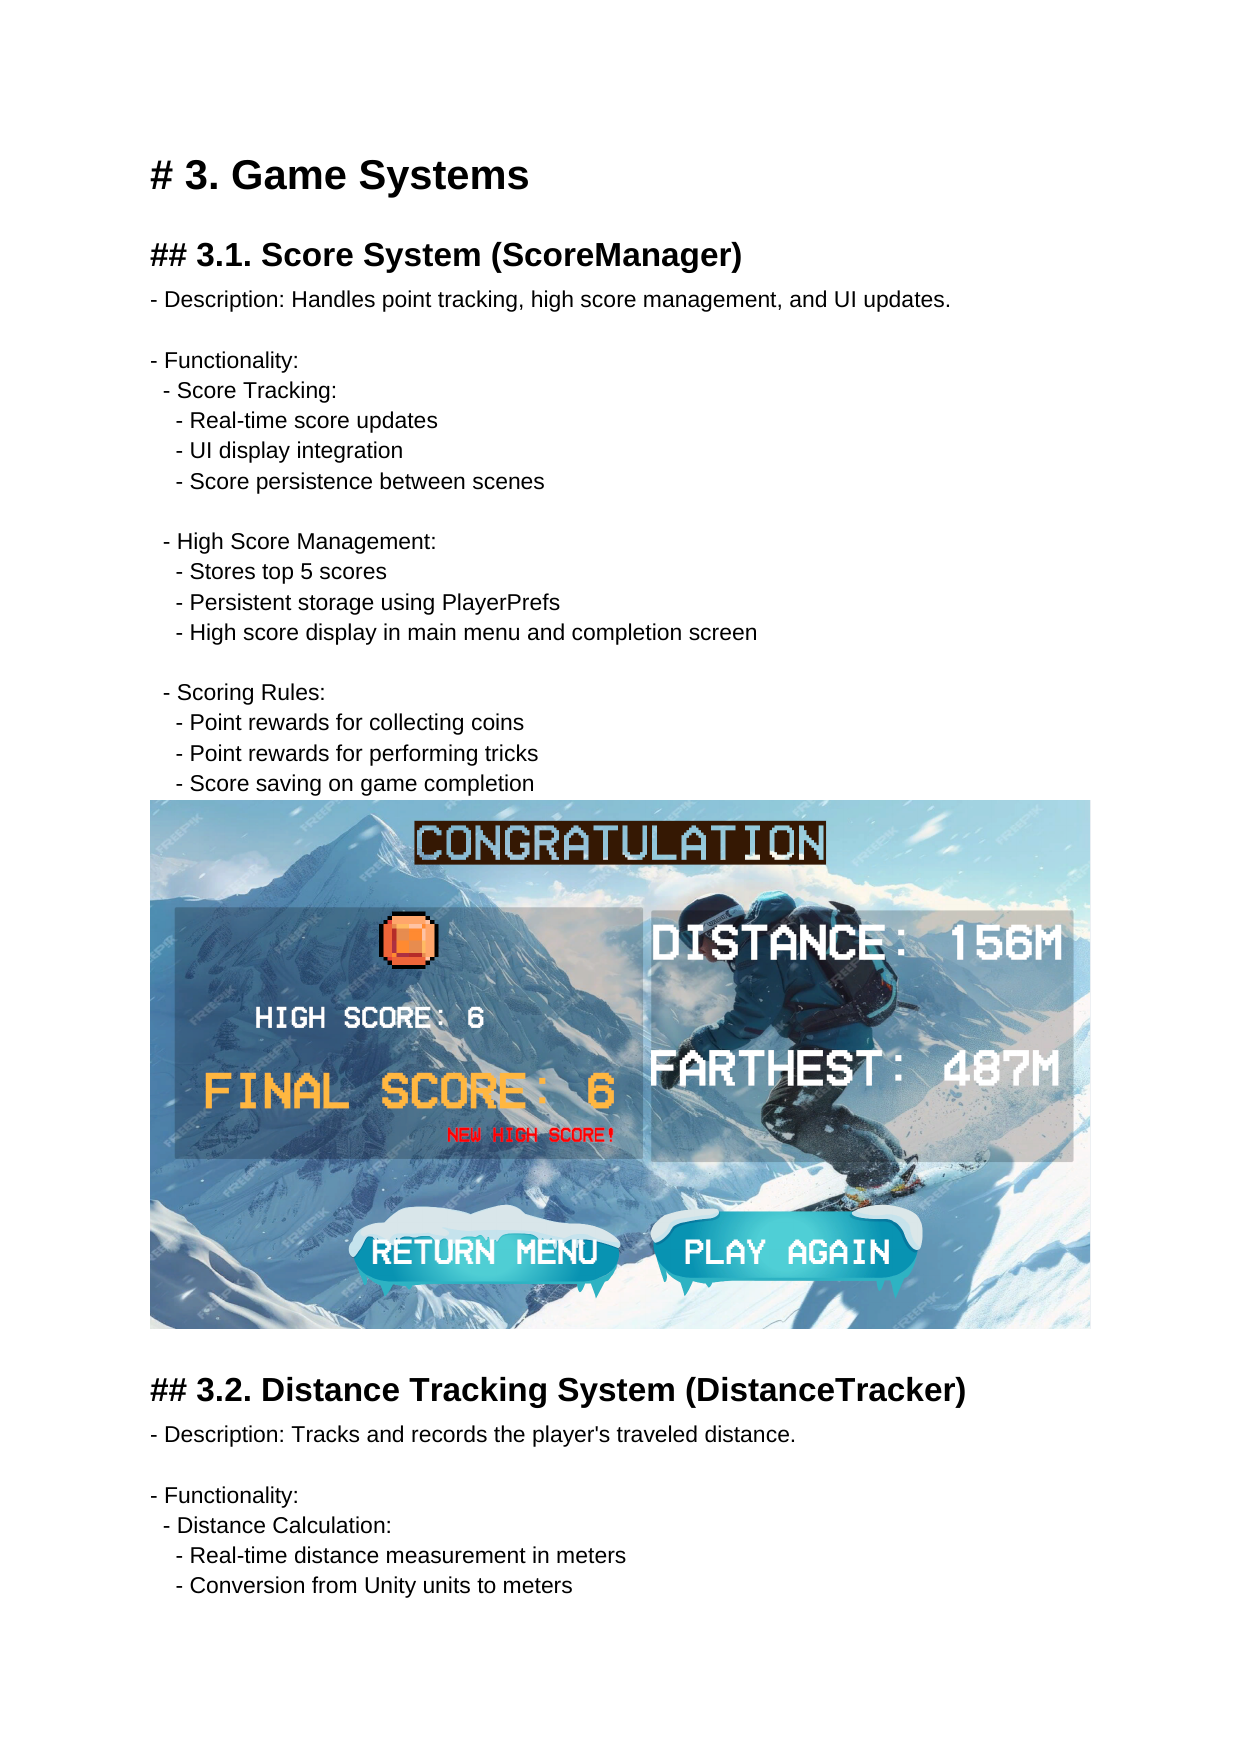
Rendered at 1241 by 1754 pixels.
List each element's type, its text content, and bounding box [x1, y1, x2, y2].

text - Stores top 5 scores [150, 558, 1090, 584]
text - High Score Management: [150, 528, 1090, 554]
text - Score persistence between scenes [150, 468, 1090, 494]
text - High score display in main menu and completion screen [150, 619, 1090, 645]
subtitle ## 3.1. Score System (ScoreManager) [150, 235, 1090, 274]
text - Functionality: [150, 1482, 1090, 1508]
text - Description: Handles point tracking, high score management, and UI updates. [150, 286, 1090, 313]
text - Point rewards for performing tricks [150, 739, 1090, 766]
text - Conversion from Unity units to meters [150, 1572, 1090, 1599]
text - Description: Tracks and records the player's traveled distance. [150, 1421, 1090, 1448]
text - Real-time distance measurement in meters [150, 1542, 1090, 1568]
text - Real-time score updates [150, 407, 1090, 433]
text - Score Tracking: [150, 377, 1090, 403]
text - Persistent storage using PlayerPrefs [150, 588, 1090, 615]
subtitle # 3. Game Systems [150, 150, 1090, 198]
subtitle ## 3.2. Distance Tracking System (DistanceTracker) [150, 1370, 1090, 1409]
text - Scoring Rules: [150, 679, 1090, 705]
picture [150, 800, 1091, 1329]
text - Score saving on game completion [150, 770, 1090, 796]
text - Distance Calculation: [150, 1512, 1090, 1538]
text - Functionality: [150, 347, 1090, 373]
text - UI display integration [150, 437, 1090, 464]
text - Point rewards for collecting coins [150, 709, 1090, 736]
